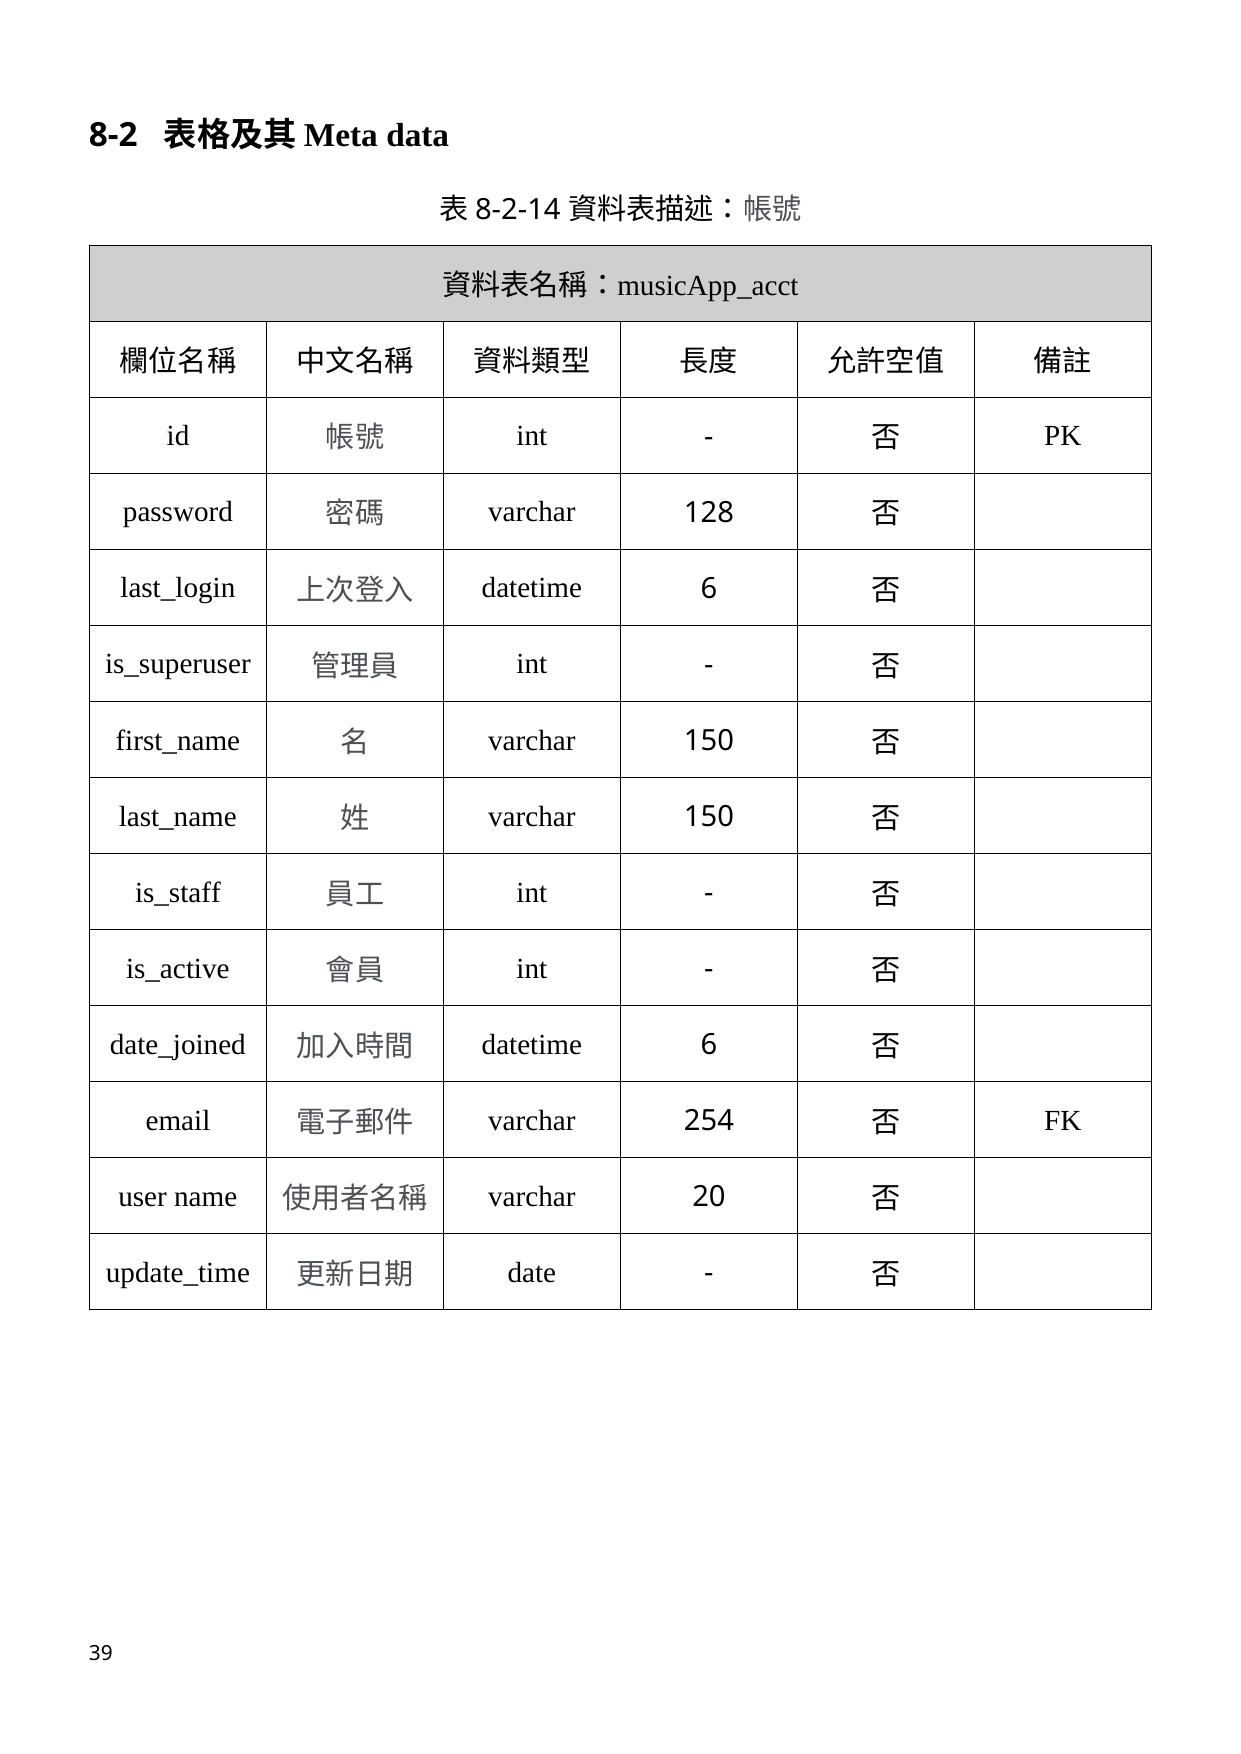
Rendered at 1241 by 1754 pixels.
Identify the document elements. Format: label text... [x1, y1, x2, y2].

table_cell [975, 1006, 1151, 1081]
table_cell varchar [444, 778, 620, 853]
table_cell varchar [444, 1082, 620, 1157]
table_header 資料表名稱：musicApp_acct [90, 246, 1151, 321]
table_cell user name [90, 1158, 266, 1233]
table_cell - [621, 398, 797, 473]
table_cell id [90, 398, 266, 473]
table_cell 否 [798, 398, 974, 473]
table_cell varchar [444, 1158, 620, 1233]
table_cell email [90, 1082, 266, 1157]
table_cell first_name [90, 702, 266, 777]
table_cell datetime [444, 1006, 620, 1081]
table_cell 更新日期 [267, 1234, 443, 1309]
table_cell 名 [267, 702, 443, 777]
table_cell 否 [798, 1006, 974, 1081]
table_cell 密碼 [267, 474, 443, 549]
table_cell 否 [798, 778, 974, 853]
table_cell 電子郵件 [267, 1082, 443, 1157]
table_cell [975, 778, 1151, 853]
table_cell - [621, 626, 797, 701]
table_cell is_staff [90, 854, 266, 929]
table_cell 資料類型 [444, 322, 620, 397]
table_cell [975, 1158, 1151, 1233]
table_cell [975, 1234, 1151, 1309]
table_cell 欄位名稱 [90, 322, 266, 397]
table_cell 6 [621, 550, 797, 625]
table_cell last_name [90, 778, 266, 853]
table_cell 128 [621, 474, 797, 549]
table_cell 否 [798, 1082, 974, 1157]
table_cell password [90, 474, 266, 549]
table_cell 管理員 [267, 626, 443, 701]
table_cell int [444, 854, 620, 929]
table_cell - [621, 930, 797, 1005]
subtitle 表格及其Meta data [89, 94, 1152, 169]
table_cell 允許空值 [798, 322, 974, 397]
table_cell 254 [621, 1082, 797, 1157]
table_cell 否 [798, 1158, 974, 1233]
table_cell 員工 [267, 854, 443, 929]
table_cell 否 [798, 1234, 974, 1309]
table_cell 6 [621, 1006, 797, 1081]
table_cell update_time [90, 1234, 266, 1309]
table_cell 加入時間 [267, 1006, 443, 1081]
table_cell int [444, 930, 620, 1005]
table_cell [975, 626, 1151, 701]
table_cell 備註 [975, 322, 1151, 397]
table_cell [975, 550, 1151, 625]
table_cell is_superuser [90, 626, 266, 701]
table_cell date_joined [90, 1006, 266, 1081]
table_cell FK [975, 1082, 1151, 1157]
table_cell 否 [798, 854, 974, 929]
table_cell last_login [90, 550, 266, 625]
table_cell 上次登入 [267, 550, 443, 625]
table_cell [975, 702, 1151, 777]
table_cell 否 [798, 474, 974, 549]
table_cell varchar [444, 702, 620, 777]
table_cell 20 [621, 1158, 797, 1233]
table_cell 中文名稱 [267, 322, 443, 397]
table_cell date [444, 1234, 620, 1309]
table_cell 使用者名稱 [267, 1158, 443, 1233]
table_cell [975, 474, 1151, 549]
table_cell varchar [444, 474, 620, 549]
table_cell PK [975, 398, 1151, 473]
table_cell is_active [90, 930, 266, 1005]
table_cell datetime [444, 550, 620, 625]
table_cell [975, 854, 1151, 929]
table_cell - [621, 1234, 797, 1309]
table_cell int [444, 398, 620, 473]
table_cell int [444, 626, 620, 701]
table_cell 否 [798, 626, 974, 701]
table_cell 長度 [621, 322, 797, 397]
table_cell 否 [798, 930, 974, 1005]
table_cell 否 [798, 550, 974, 625]
table_cell 會員 [267, 930, 443, 1005]
table_cell 150 [621, 702, 797, 777]
table_cell [975, 930, 1151, 1005]
table_cell - [621, 854, 797, 929]
table_cell 姓 [267, 778, 443, 853]
table_cell 否 [798, 702, 974, 777]
table_cell 帳號 [267, 398, 443, 473]
table_cell 150 [621, 778, 797, 853]
